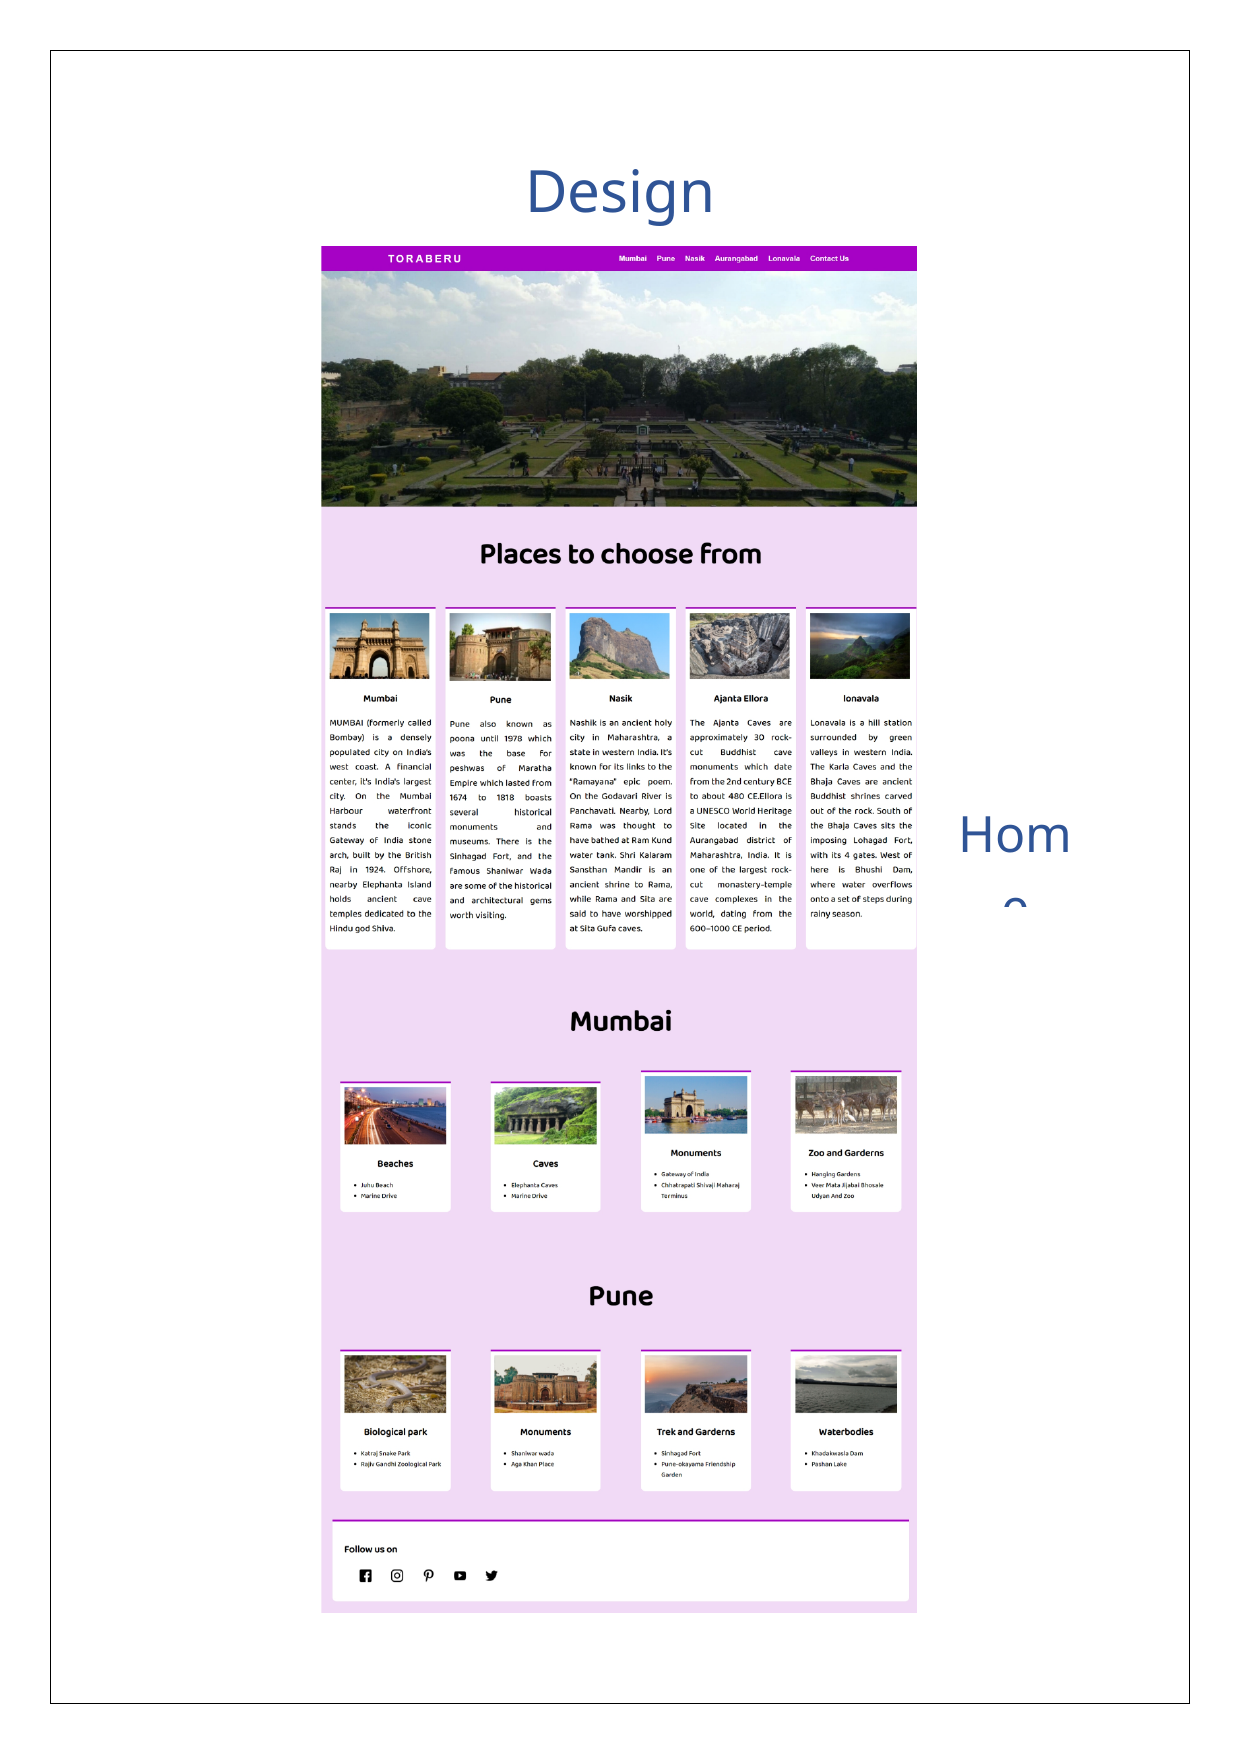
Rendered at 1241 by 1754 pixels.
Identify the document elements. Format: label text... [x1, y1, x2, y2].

picture [320, 246, 917, 1608]
subtitle Design [150, 150, 1090, 229]
